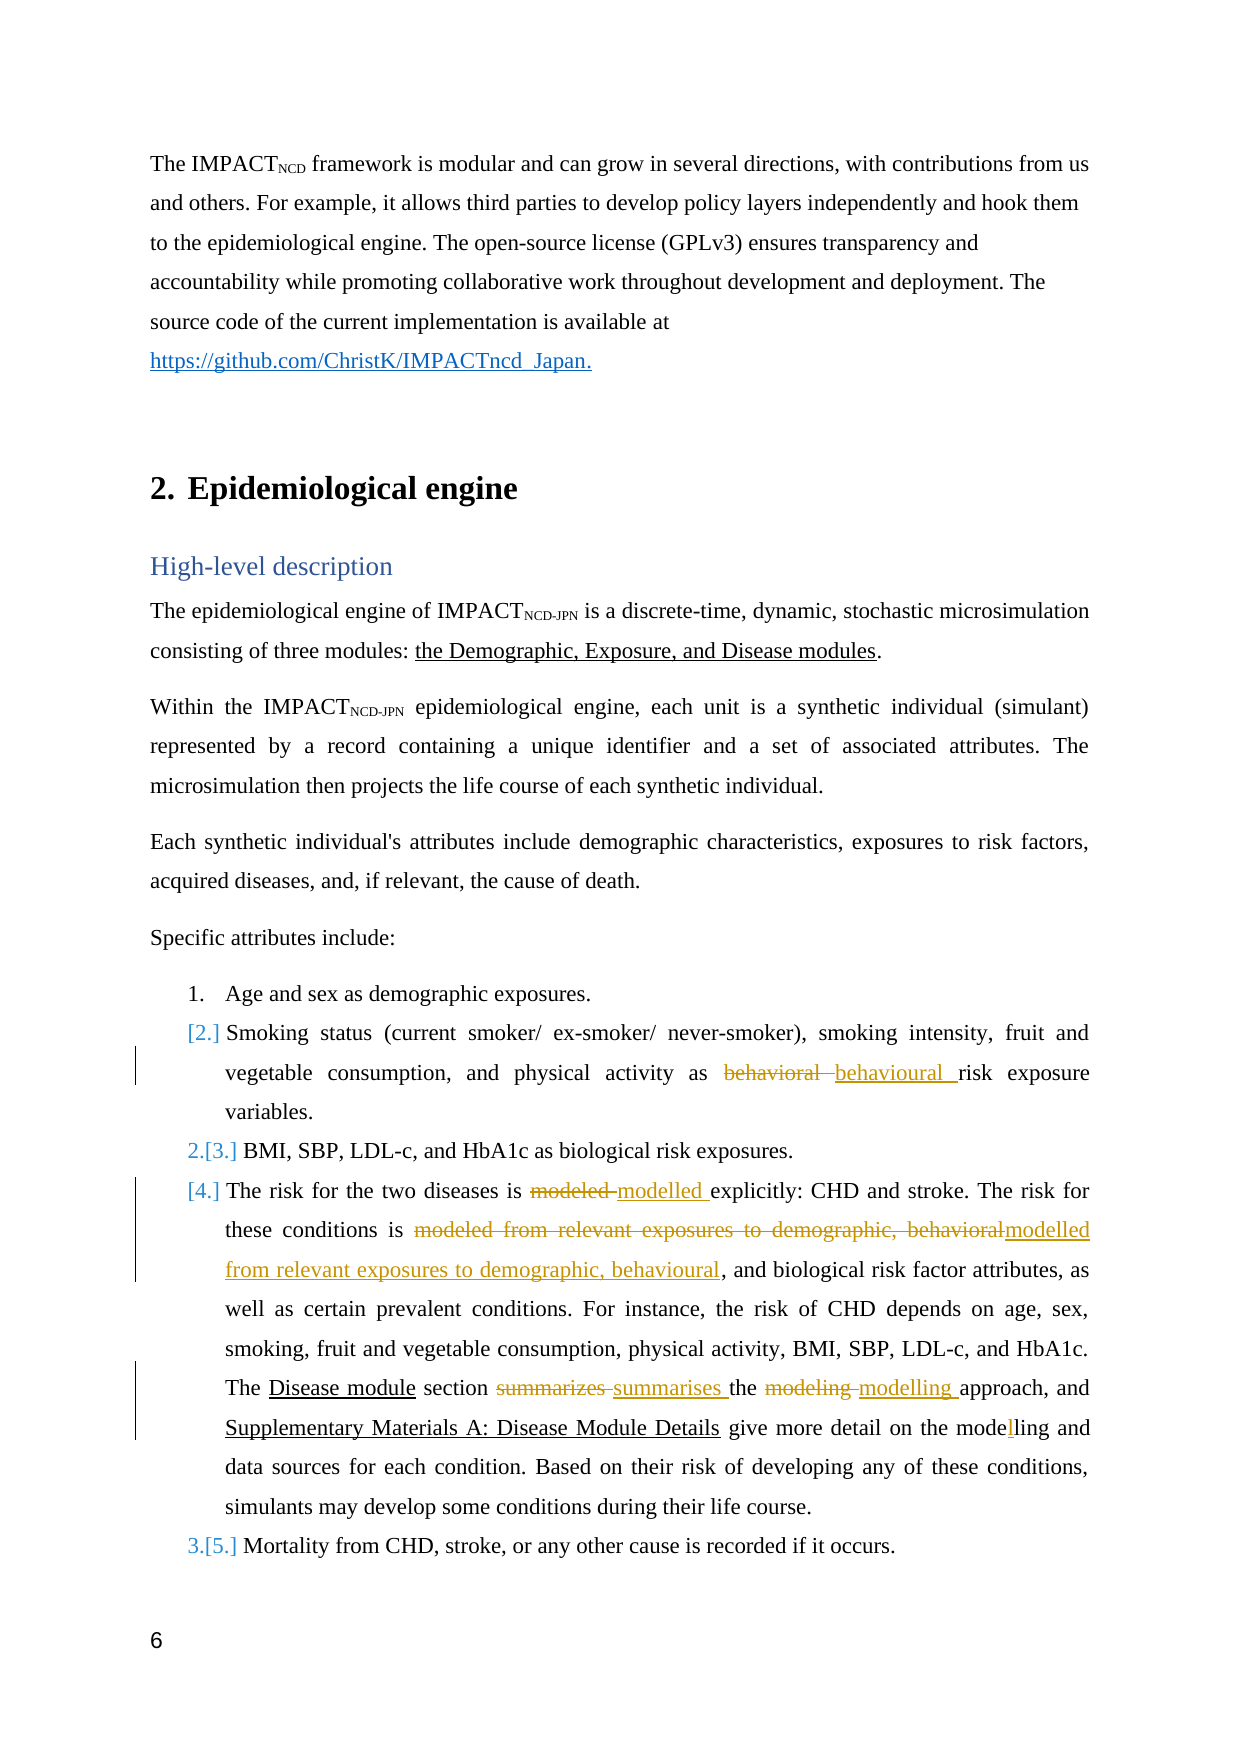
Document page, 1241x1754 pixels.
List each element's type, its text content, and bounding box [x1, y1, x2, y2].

list BMI, SBP, LDL-c, and HbA1c as biological risk exposures. [187, 1138, 1090, 1164]
text Specific attributes include: [150, 923, 1090, 950]
subtitle Epidemiological engine [150, 468, 1090, 506]
list Smoking status (current smoker/ ex-smoker/ never-smoker), smoking intensity, fruit and vegetable consumption, and physical activity as risk exposure variables. [187, 1019, 1090, 1124]
text Within the IMPACTNCD-JPN epidemiological engine, each unit is a synthetic individual (simulant) represented by a record containing a unique identifier and a set of associated attributes. The microsimulation then projects the life course of each synthetic individual. [150, 693, 1090, 798]
list Mortality from CHD, stroke, or any other cause is recorded if it occurs. [187, 1532, 1090, 1559]
text Each synthetic individual's attributes include demographic characteristics, exposures to risk factors, acquired diseases, and, if relevant, the cause of death. [150, 828, 1090, 894]
list Age and sex as demographic exposures. [187, 980, 1090, 1006]
list The risk for the two diseases is explicitly: CHD and stroke. The risk for these conditions is , and biological risk factor attributes, as well as certain prevalent conditions. For instance, the risk of CHD depends on age, sex, smoking, fruit and vegetable consumption, physical activity, BMI, SBP, LDL-c, and HbA1c. The Disease module section the approach, and Supplementary Materials A: Disease Module Details give more detail on the modeling and data sources for each condition. Based on their risk of developing any of these conditions, simulants may develop some conditions during their life course. [187, 1177, 1090, 1519]
subtitle High-level description [150, 551, 1090, 582]
text The IMPACTNCD framework is modular and can grow in several directions, with contributions from us and others. For example, it allows third parties to develop policy layers independently and hook them to the epidemiological engine. The open-source license (GPLv3) ensures transparency and accountability while promoting collaborative work throughout development and deployment. The source code of the current implementation is available at https://github.com/ChristK/IMPACTncd_Japan. [150, 150, 1090, 374]
text The epidemiological engine of IMPACTNCD-JPN is a discrete-time, dynamic, stochastic microsimulation consisting of three modules: the Demographic, Exposure, and Disease modules. [150, 597, 1090, 663]
